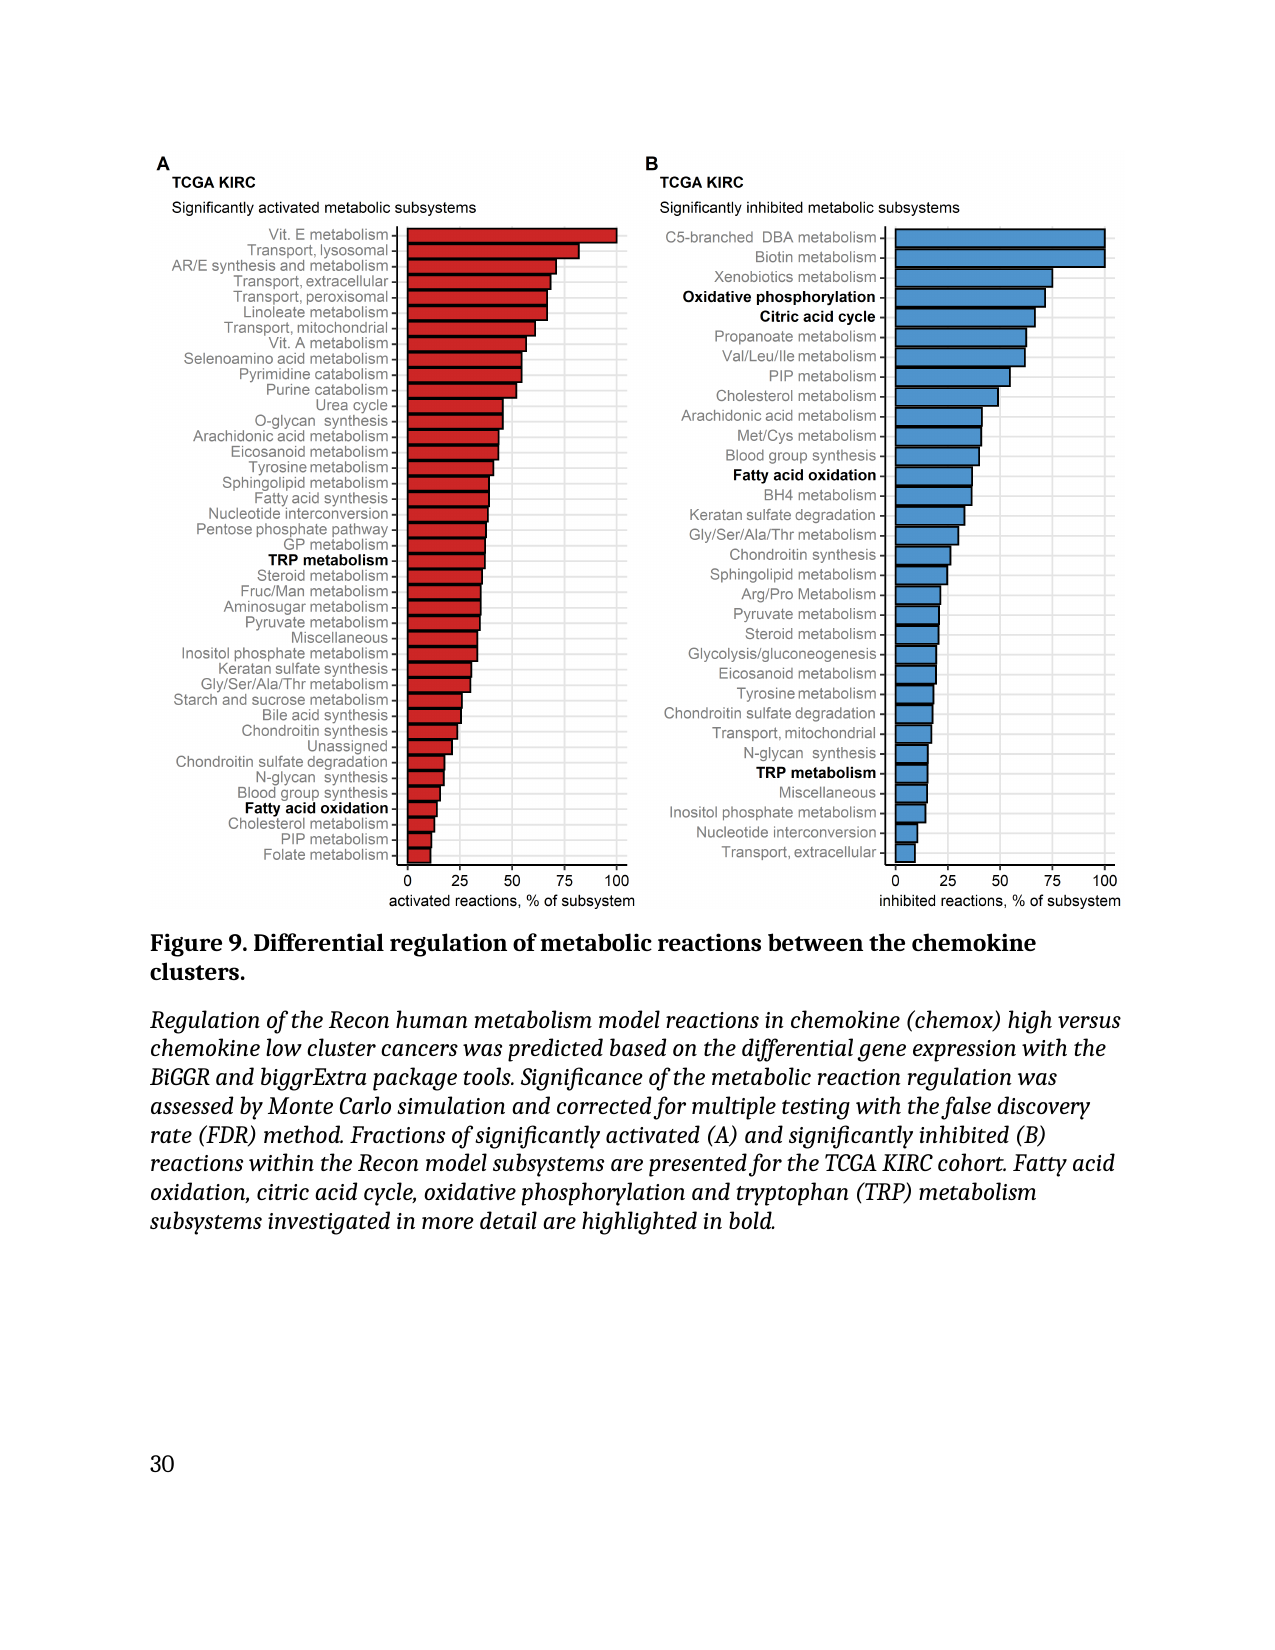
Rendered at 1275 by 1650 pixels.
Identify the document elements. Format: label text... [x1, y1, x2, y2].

picture [150, 150, 1125, 909]
text Figure 9. Differential regulation of metabolic reactions between the chemokine clusters. [150, 929, 1125, 987]
text Regulation of the Recon human metabolism model reactions in chemokine (chemox) high versus chemokine low cluster cancers was predicted based on the differential gene expression with the BiGGR and biggrExtra package tools. Significance of the metabolic reaction regulation was assessed by Monte Carlo simulation and corrected for multiple testing with the false discovery rate (FDR) method. Fractions of significantly activated (A) and significantly inhibited (B) reactions within the Recon model subsystems are presented for the TCGA KIRC cohort. Fatty acid oxidation, citric acid cycle, oxidative phosphorylation and tryptophan (TRP) metabolism subsystems investigated in more detail are highlighted in bold. [150, 1006, 1125, 1236]
